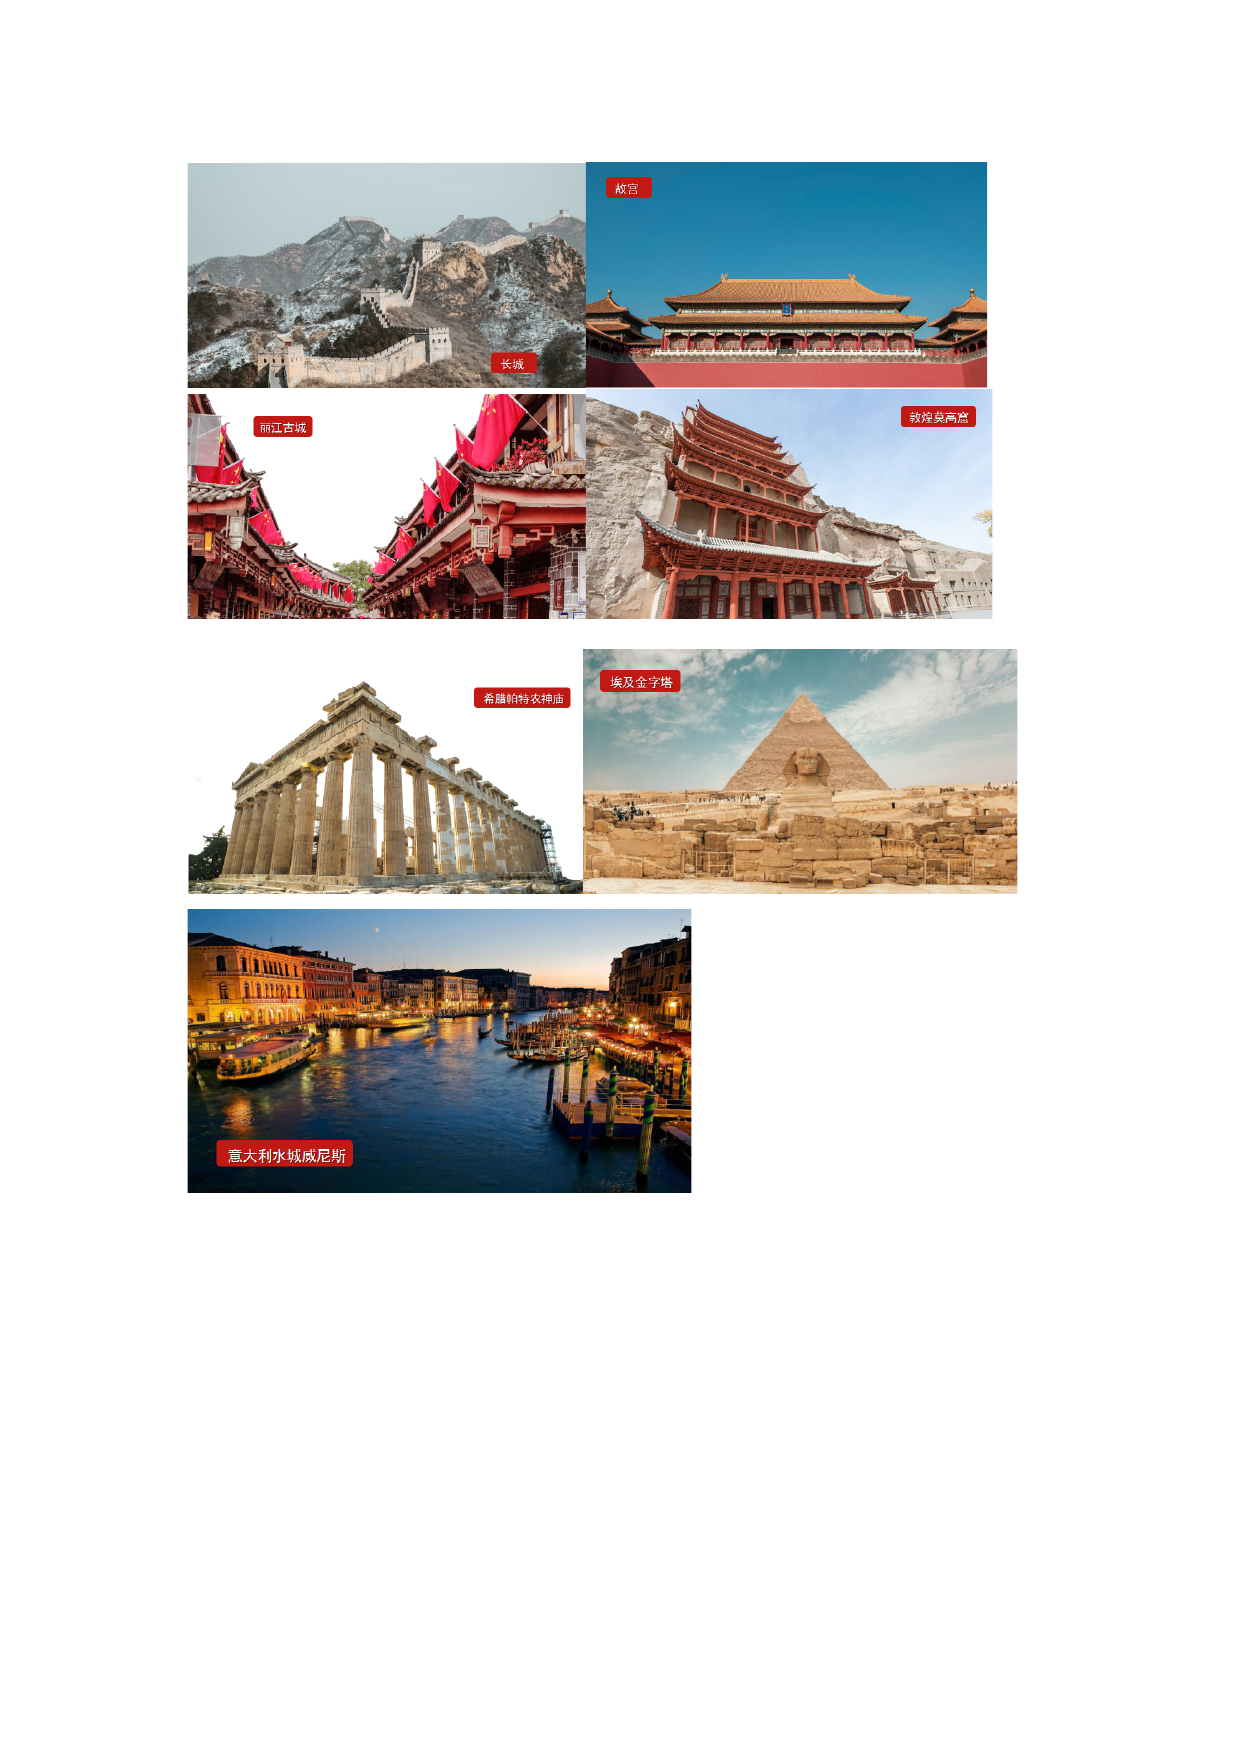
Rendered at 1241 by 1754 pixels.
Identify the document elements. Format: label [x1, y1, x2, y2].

picture [187, 162, 988, 388]
picture [187, 389, 993, 619]
picture [187, 649, 1018, 894]
picture [187, 909, 692, 1193]
